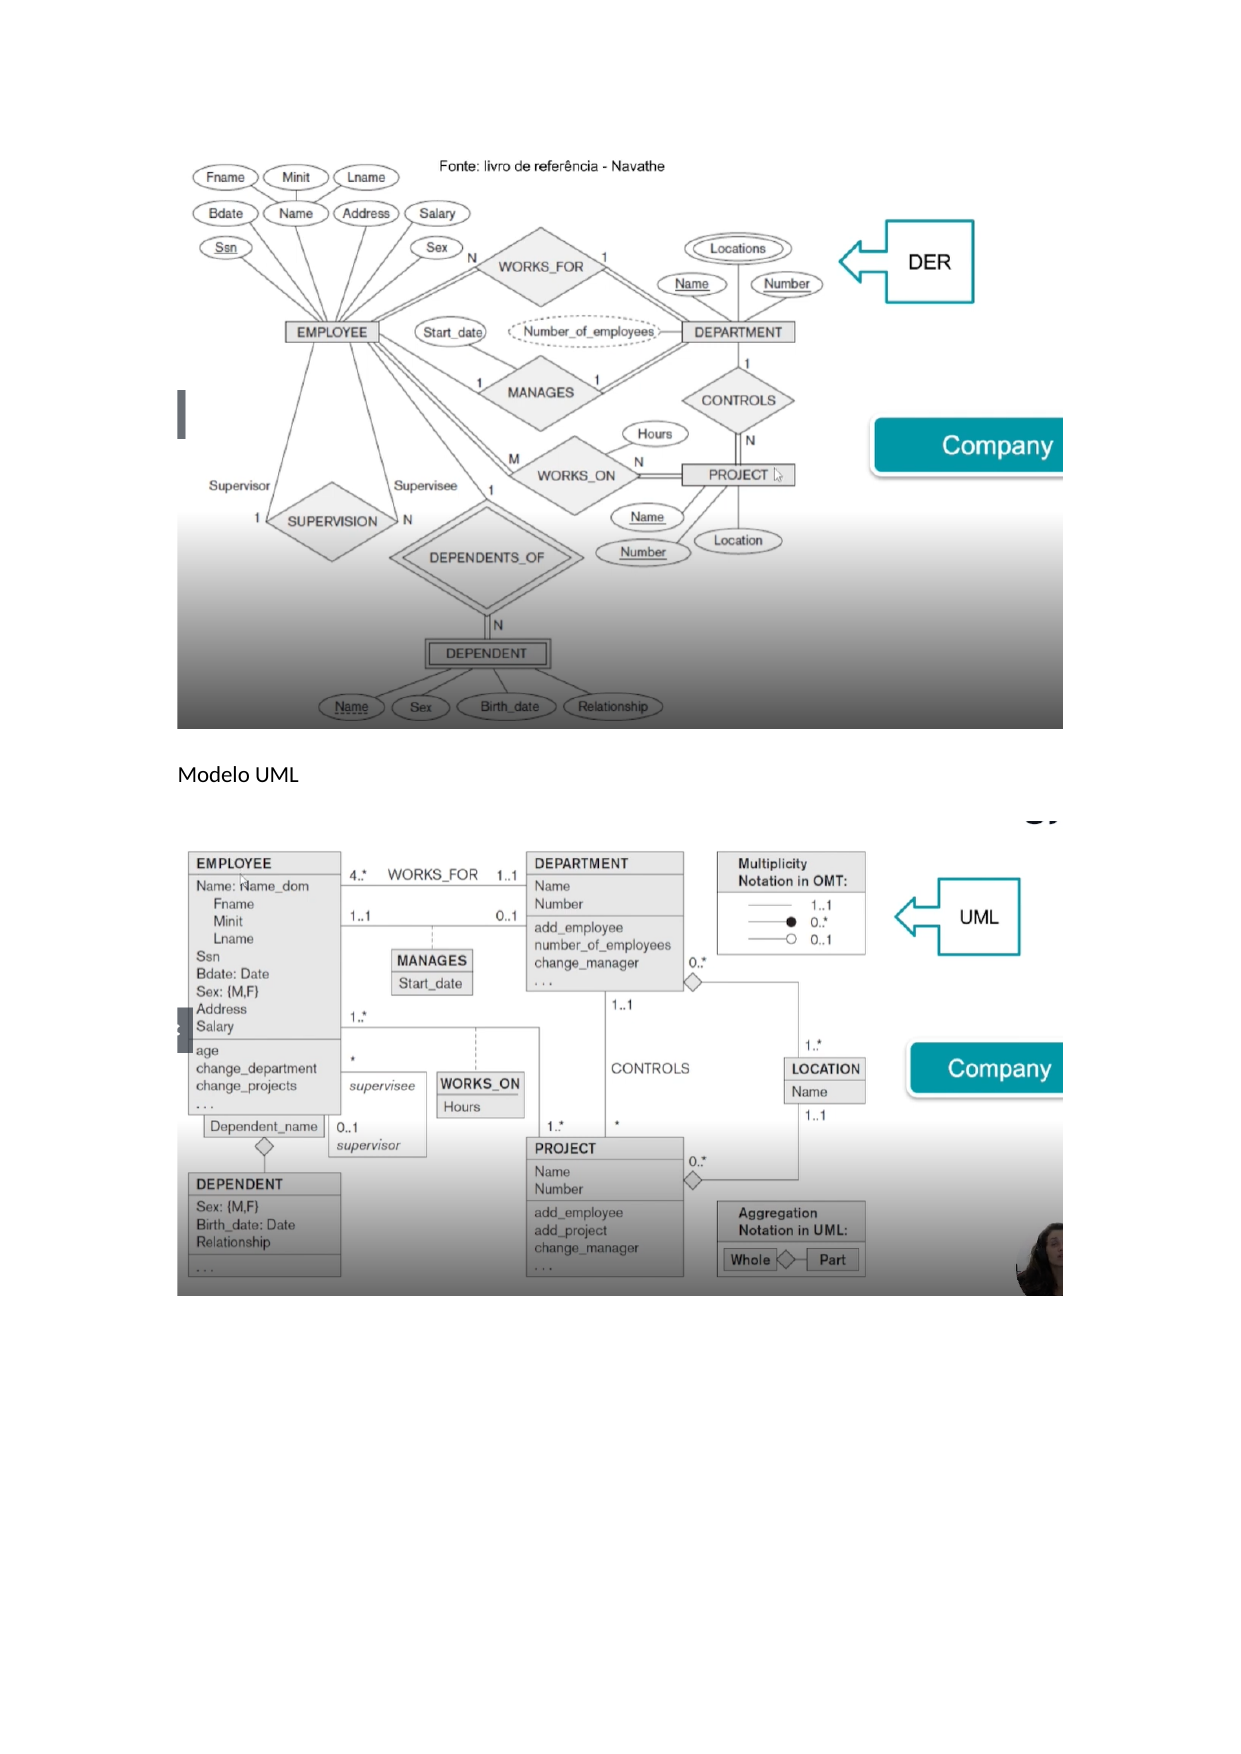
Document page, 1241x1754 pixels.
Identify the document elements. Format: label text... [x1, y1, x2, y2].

text Modelo UML [177, 761, 1063, 788]
picture [177, 147, 1063, 729]
picture [177, 821, 1063, 1296]
